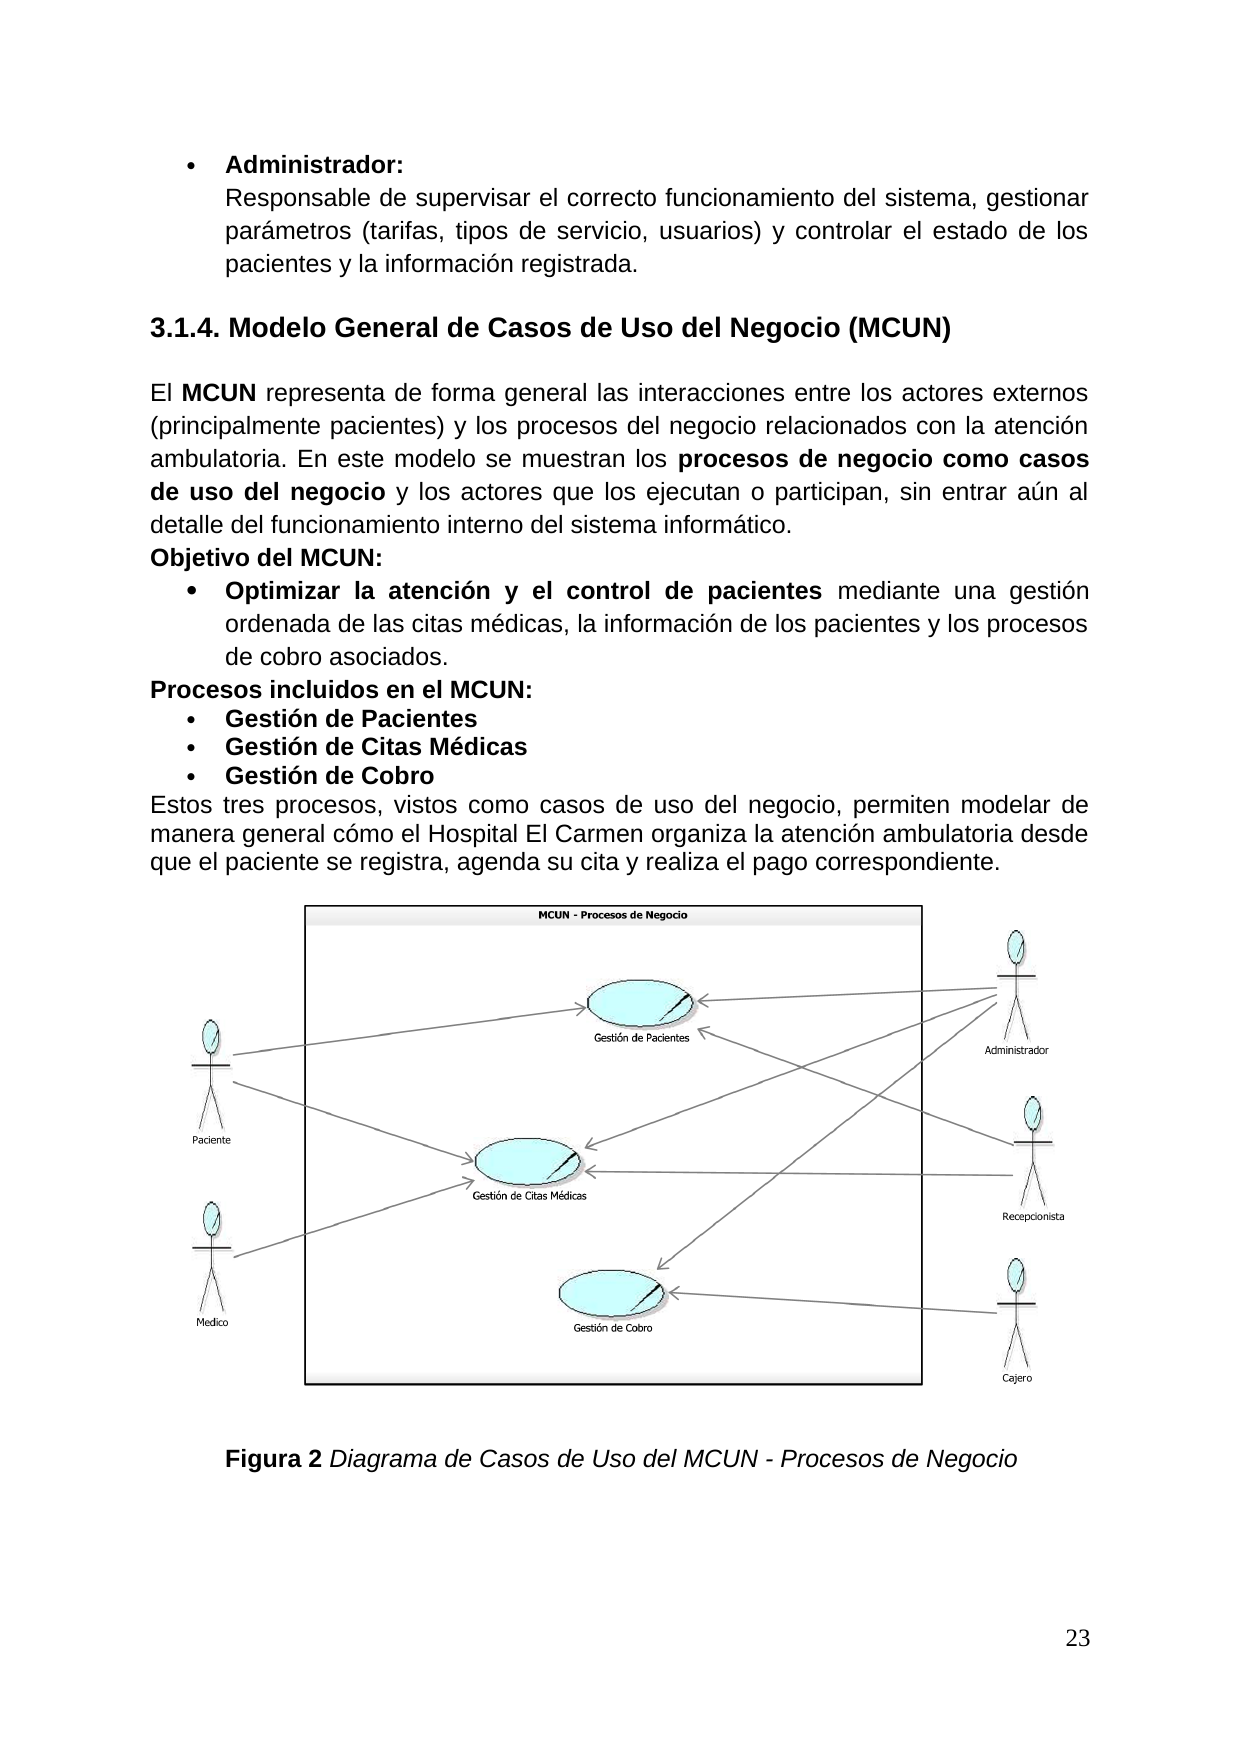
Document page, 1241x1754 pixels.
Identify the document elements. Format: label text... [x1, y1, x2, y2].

text Figura 2 Diagrama de Casos de Uso del MCUN - Procesos de Negocio [150, 1443, 1090, 1472]
text 3.1.4. Modelo General de Casos de Uso del Negocio (MCUN) [150, 311, 1090, 344]
list Administrador: Responsable de supervisar el correcto funcionamiento del sistema, gestionar parámetros (tarifas, tipos de servicio, usuarios) y controlar el estado de los pacientes y la información registrada. [187, 150, 1090, 278]
list Optimizar la atención y el control de pacientes mediante una gestión ordenada de las citas médicas, la información de los pacientes y los procesos de cobro asociados. [187, 576, 1090, 671]
text Estos tres procesos, vistos como casos de uso del negocio, permiten modelar de manera general cómo el Hospital El Carmen organiza la atención ambulatoria desde que el paciente se registra, agenda su cita y realiza el pago correspondiente. [150, 790, 1090, 876]
text Procesos incluidos en el MCUN: [150, 675, 1090, 704]
list Gestión de Citas Médicas [187, 732, 1090, 761]
text El MCUN representa de forma general las interacciones entre los actores externos (principalmente pacientes) y los procesos del negocio relacionados con la atención ambulatoria. En este modelo se muestran los procesos de negocio como casos de uso del negocio y los actores que los ejecutan o participan, sin entrar aún al detalle del funcionamiento interno del sistema informático. [150, 378, 1090, 538]
picture [150, 876, 1091, 1415]
list Gestión de Pacientes [187, 704, 1090, 732]
text Objetivo del MCUN: [150, 543, 1090, 571]
list Gestión de Cobro [187, 761, 1090, 790]
